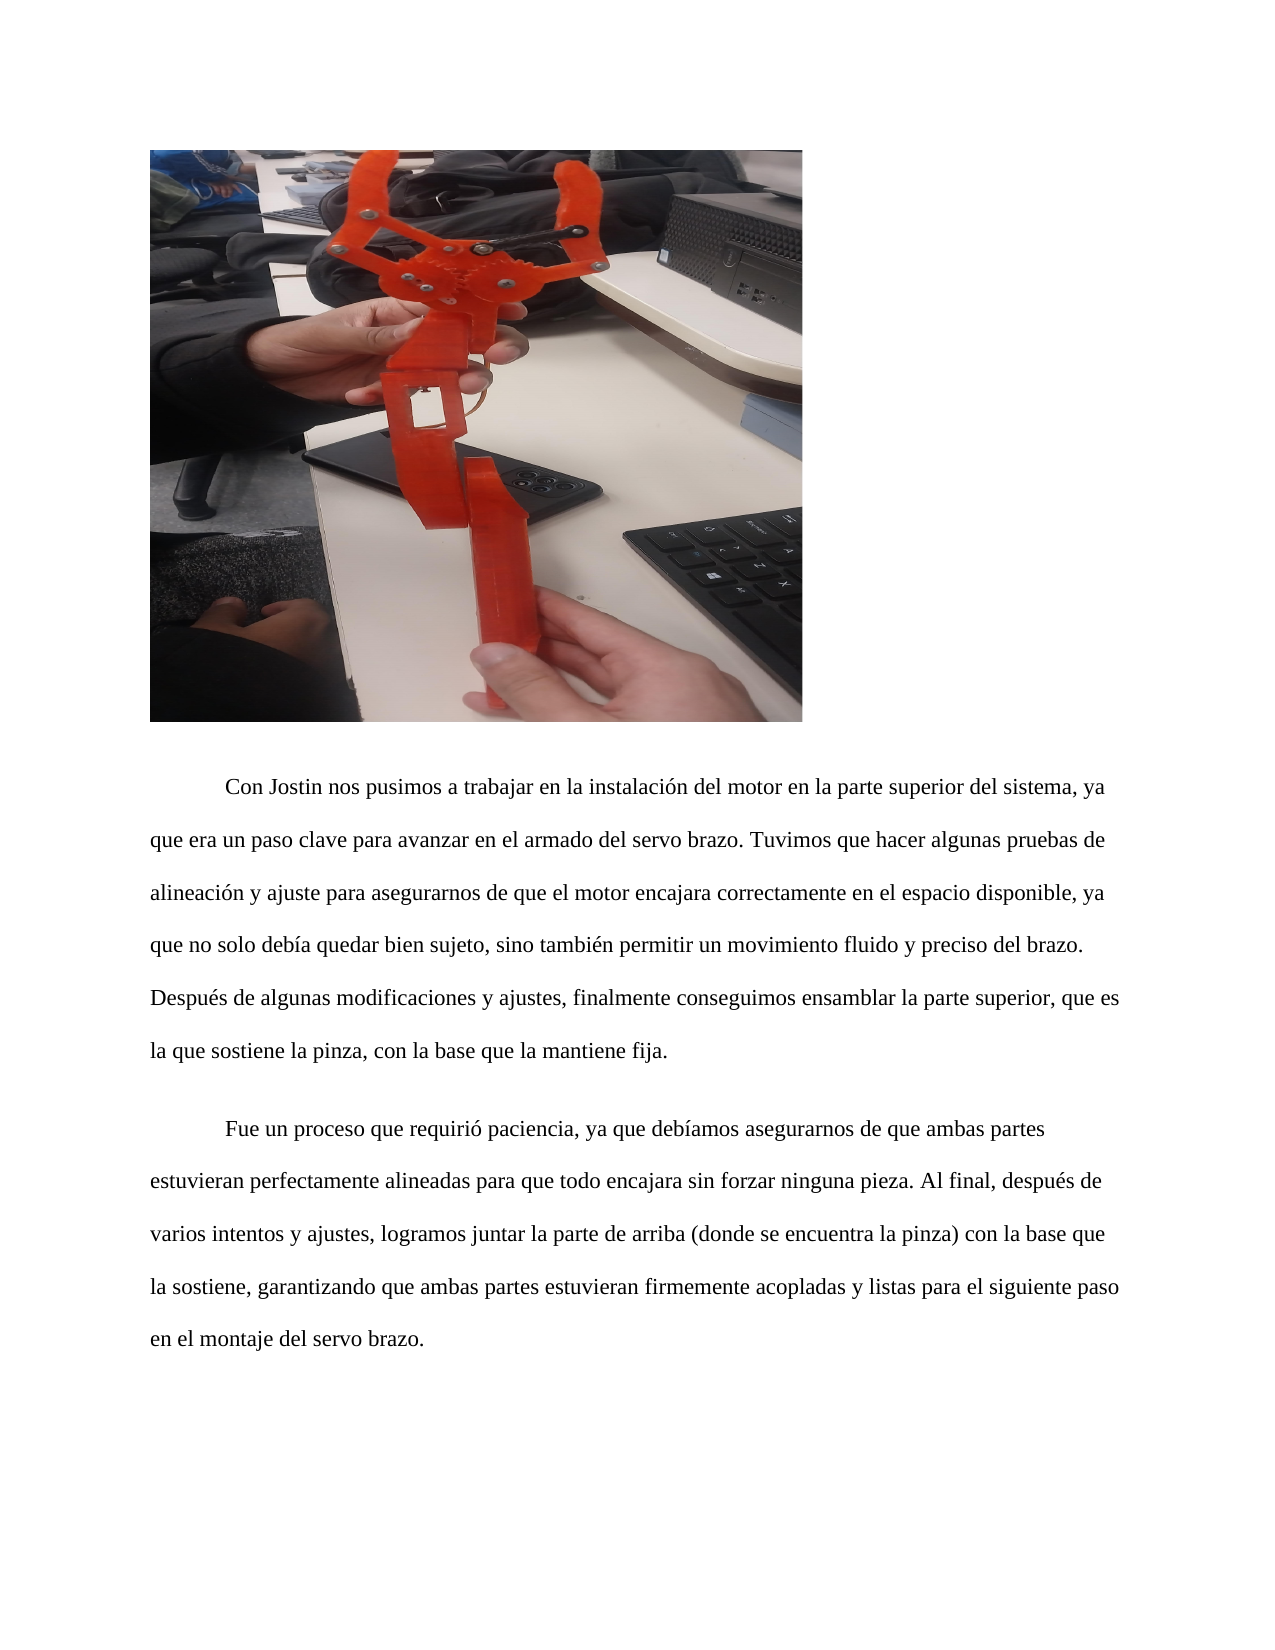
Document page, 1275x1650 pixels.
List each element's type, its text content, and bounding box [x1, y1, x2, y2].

text Fue un proceso que requirió paciencia, ya que debíamos asegurarnos de que ambas partes estuvieran perfectamente alineadas para que todo encajara sin forzar ninguna pieza. Al final, después de varios intentos y ajustes, logramos juntar la parte de arriba (donde se encuentra la pinza) con la base que la sostiene, garantizando que ambas partes estuvieran firmemente acopladas y listas para el siguiente paso en el montaje del servo brazo. [150, 1115, 1125, 1352]
picture [150, 150, 803, 722]
text Con Jostin nos pusimos a trabajar en la instalación del motor en la parte superior del sistema, ya que era un paso clave para avanzar en el armado del servo brazo. Tuvimos que hacer algunas pruebas de alineación y ajuste para asegurarnos de que el motor encajara correctamente en el espacio disponible, ya que no solo debía quedar bien sujeto, sino también permitir un movimiento fluido y preciso del brazo. Después de algunas modificaciones y ajustes, finalmente conseguimos ensamblar la parte superior, que es la que sostiene la pinza, con la base que la mantiene fija. [150, 773, 1125, 1063]
